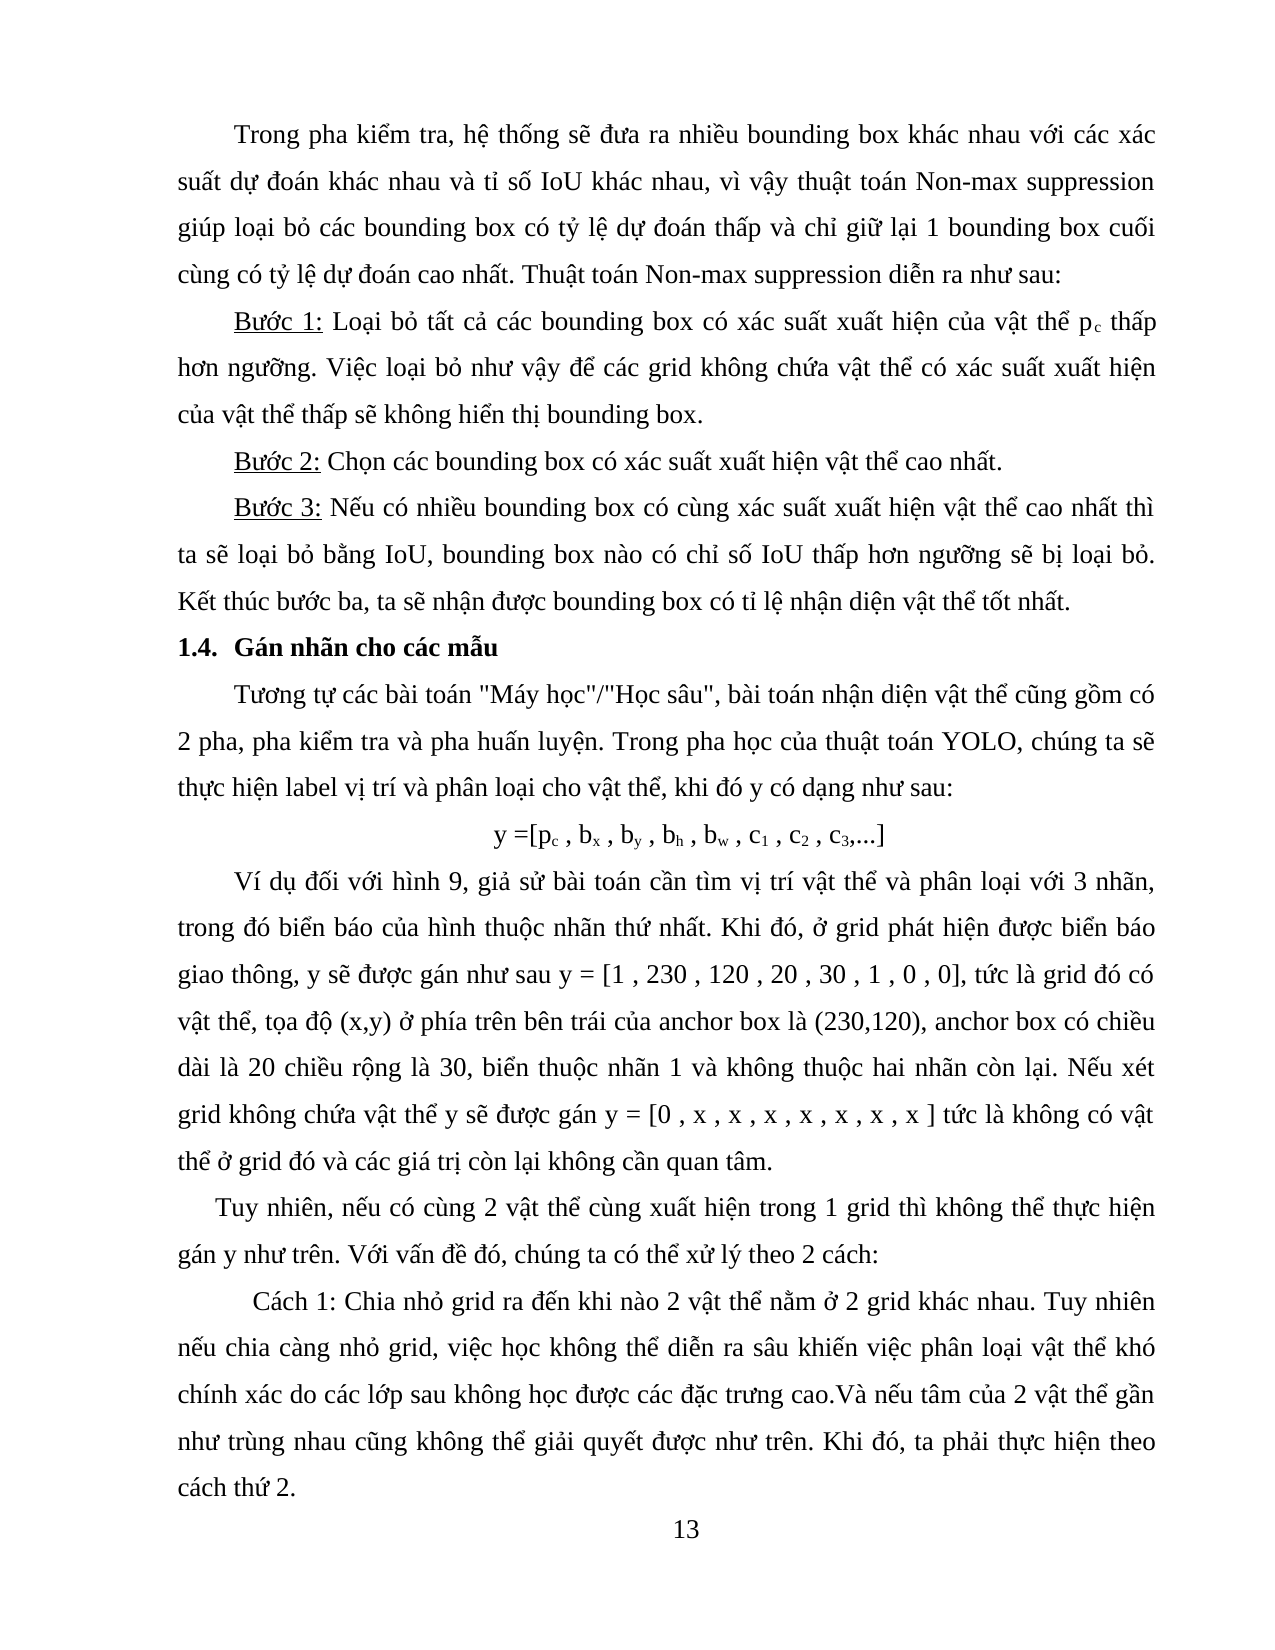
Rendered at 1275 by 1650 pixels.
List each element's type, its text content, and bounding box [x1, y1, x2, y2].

text Tương tự các bài toán "Máy học"/"Học sâu", bài toán nhận diện vật thể cũng gồm có 2 pha, pha kiểm tra và pha huấn luyện. Trong pha học của thuật toán YOLO, chúng ta sẽ thực hiện label vị trí và phân loại cho vật thể, khi đó y có dạng như sau: [177, 678, 1157, 803]
list Gán nhãn cho các mẫu [177, 631, 1157, 663]
text Cách 1: Chia nhỏ grid ra đến khi nào 2 vật thể nằm ở 2 grid khác nhau. Tuy nhiên nếu chia càng nhỏ grid, việc học không thể diễn ra sâu khiến việc phân loại vật thể khó chính xác do các lớp sau không học được các đặc trưng cao.Và nếu tâm của 2 vật thể gần như trùng nhau cũng không thể giải quyết được như trên. Khi đó, ta phải thực hiện theo cách thứ 2. [177, 1285, 1157, 1503]
text Bước 1: Loại bỏ tất cả các bounding box có xác suất xuất hiện của vật thể pc thấp hơn ngưỡng. Việc loại bỏ như vậy để các grid không chứa vật thể có xác suất xuất hiện của vật thể thấp sẽ không hiển thị bounding box. [177, 305, 1157, 429]
text y =[pc , bx , by , bh , bw , c1 , c2 , c3,...] [177, 818, 1157, 849]
text Tuy nhiên, nếu có cùng 2 vật thể cùng xuất hiện trong 1 grid thì không thể thực hiện gán y như trên. Với vấn đề đó, chúng ta có thể xử lý theo 2 cách: [177, 1191, 1157, 1269]
text Trong pha kiểm tra, hệ thống sẽ đưa ra nhiều bounding box khác nhau với các xác suất dự đoán khác nhau và tỉ số IoU khác nhau, vì vậy thuật toán Non-max suppression giúp loại bỏ các bounding box có tỷ lệ dự đoán thấp và chỉ giữ lại 1 bounding box cuối cùng có tỷ lệ dự đoán cao nhất. Thuật toán Non-max suppression diễn ra như sau: [177, 118, 1157, 289]
text Ví dụ đối với hình 9, giả sử bài toán cần tìm vị trí vật thể và phân loại với 3 nhãn, trong đó biển báo của hình thuộc nhãn thứ nhất. Khi đó, ở grid phát hiện được biển báo giao thông, y sẽ được gán như sau y = [1 , 230 , 120 , 20 , 30 , 1 , 0 , 0], tức là grid đó có vật thể, tọa độ (x,y) ở phía trên bên trái của anchor box là (230,120), anchor box có chiều dài là 20 chiều rộng là 30, biển thuộc nhãn 1 và không thuộc hai nhãn còn lại. Nếu xét grid không chứa vật thể y sẽ được gán y = [0 , x , x , x , x , x , x , x ] tức là không có vật thể ở grid đó và các giá trị còn lại không cần quan tâm. [177, 865, 1157, 1176]
text Bước 2: Chọn các bounding box có xác suất xuất hiện vật thể cao nhất. [177, 445, 1157, 476]
text Bước 3: Nếu có nhiều bounding box có cùng xác suất xuất hiện vật thể cao nhất thì ta sẽ loại bỏ bằng IoU, bounding box nào có chỉ số IoU thấp hơn ngưỡng sẽ bị loại bỏ. Kết thúc bước ba, ta sẽ nhận được bounding box có tỉ lệ nhận diện vật thể tốt nhất. [177, 491, 1157, 616]
